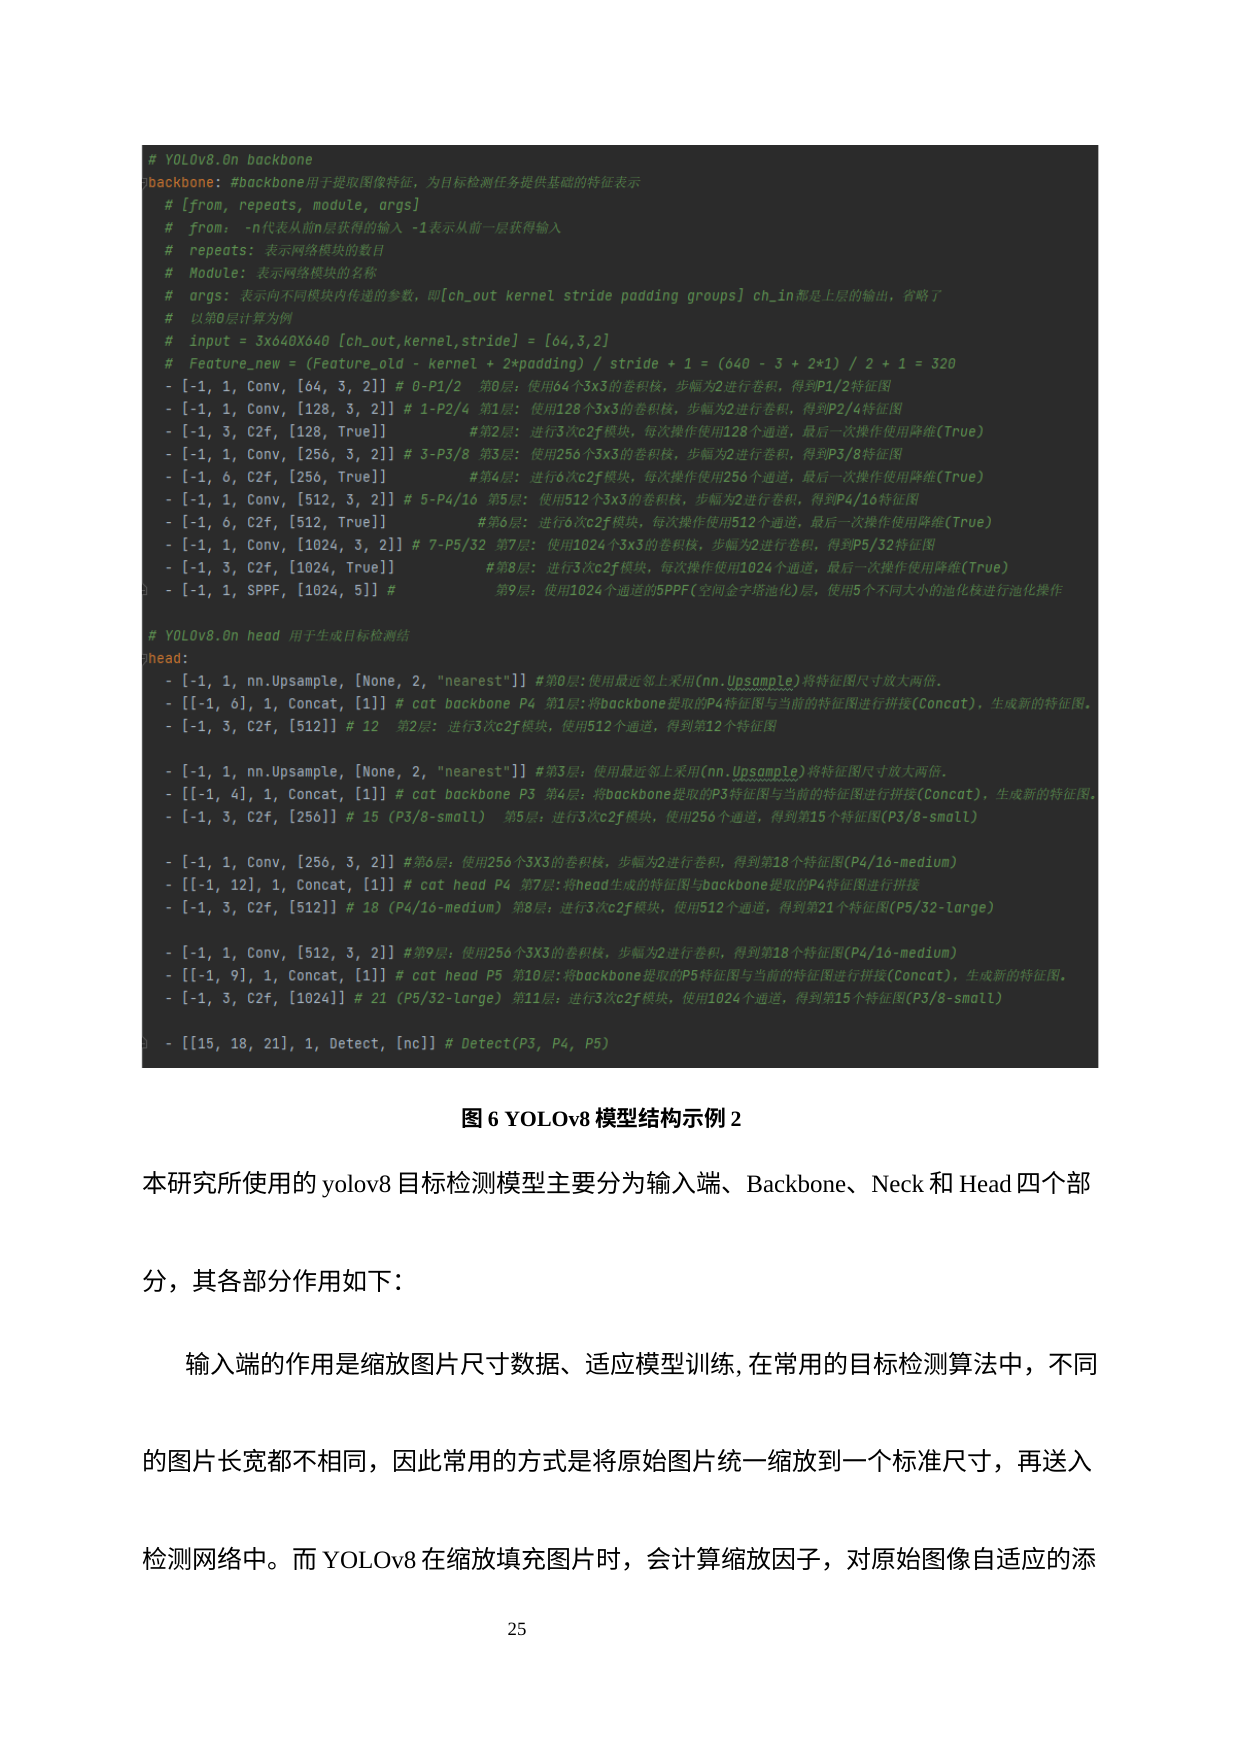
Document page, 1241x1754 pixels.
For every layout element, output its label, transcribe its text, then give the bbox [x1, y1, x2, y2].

text 图6 YOLOv8模型结构示例2 [242, 1101, 1098, 1133]
picture [141, 145, 1099, 1068]
subtitle 本研究所使用的yolov8目标检测模型主要分为输入端、Backbone、Neck和Head四个部分，其各部分作用如下： [142, 1149, 1098, 1312]
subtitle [142, 1330, 1098, 1590]
